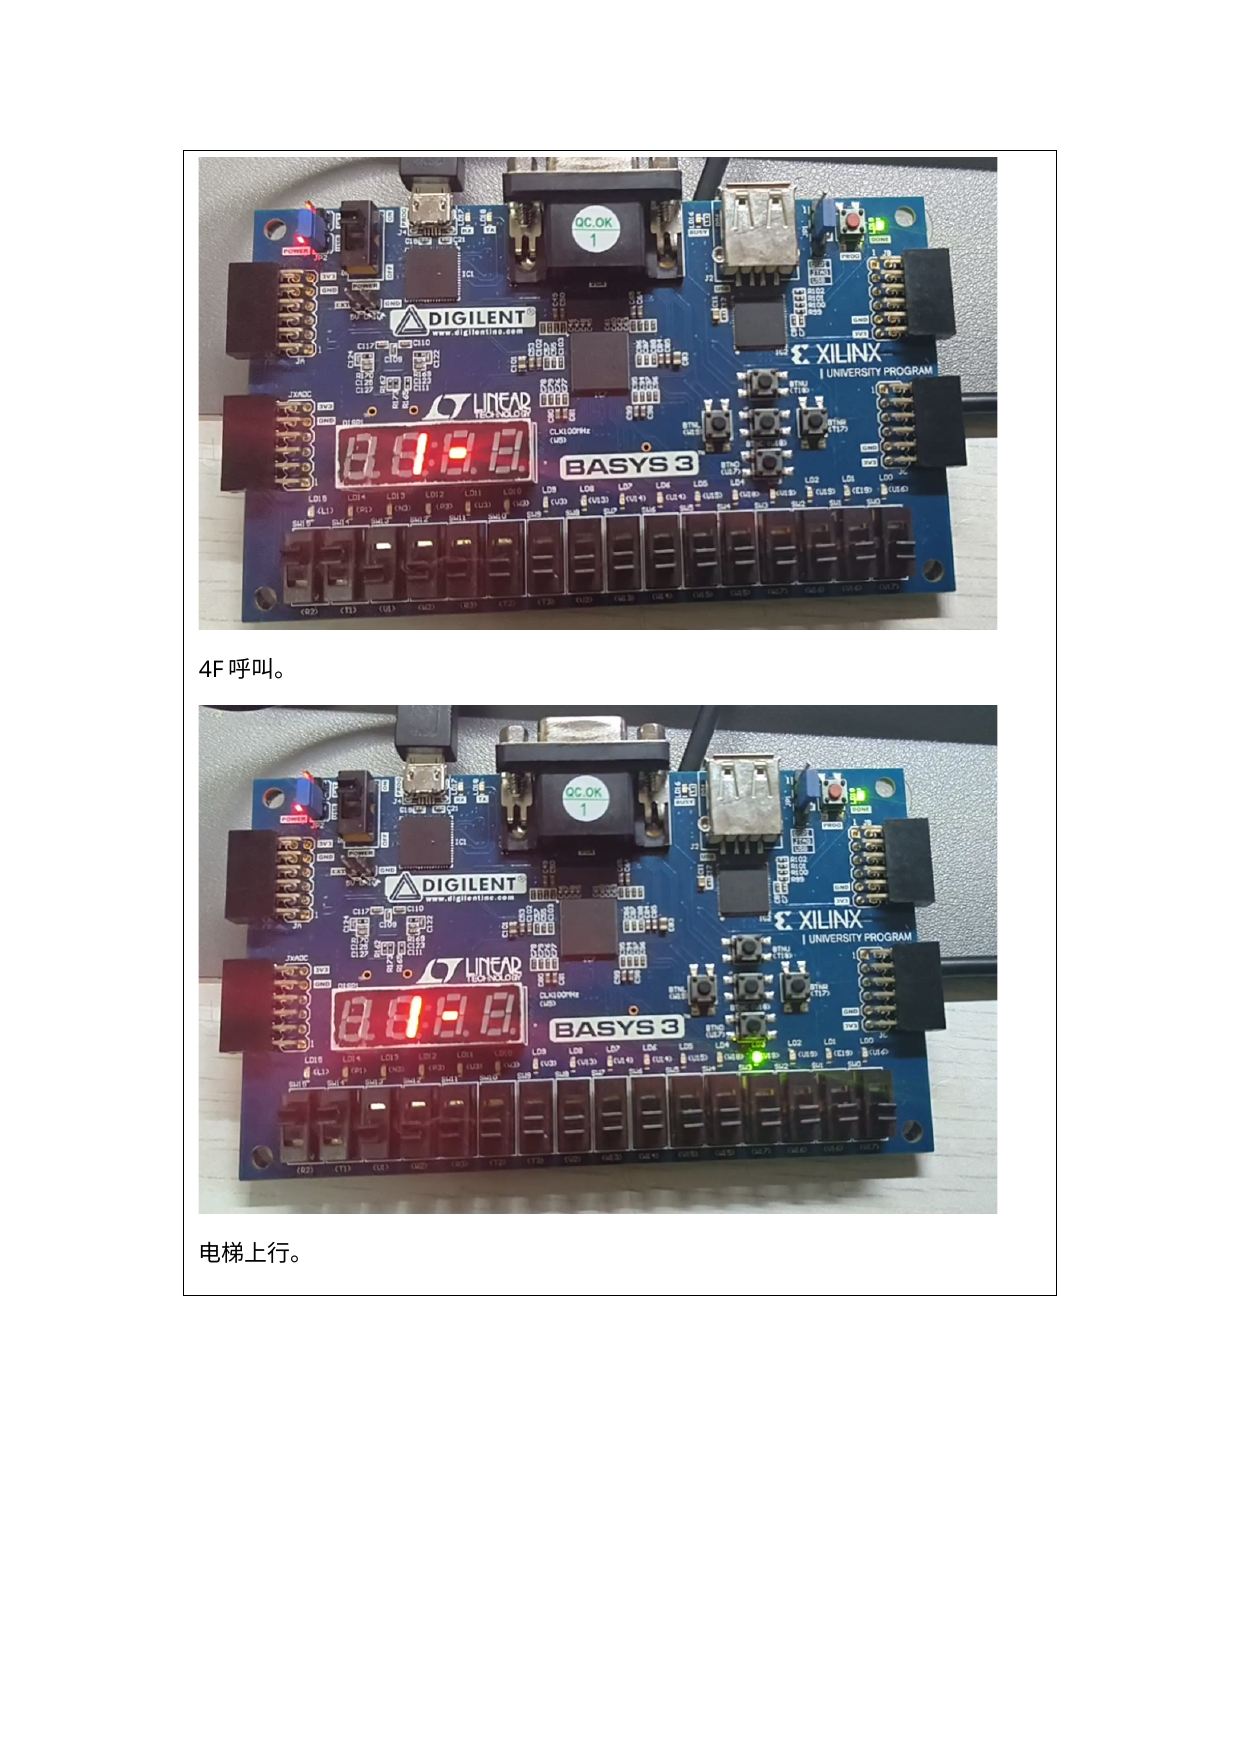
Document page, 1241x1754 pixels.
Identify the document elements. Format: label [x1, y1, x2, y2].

picture [198, 705, 998, 1214]
table_cell [184, 151, 1056, 1295]
picture [198, 157, 998, 630]
